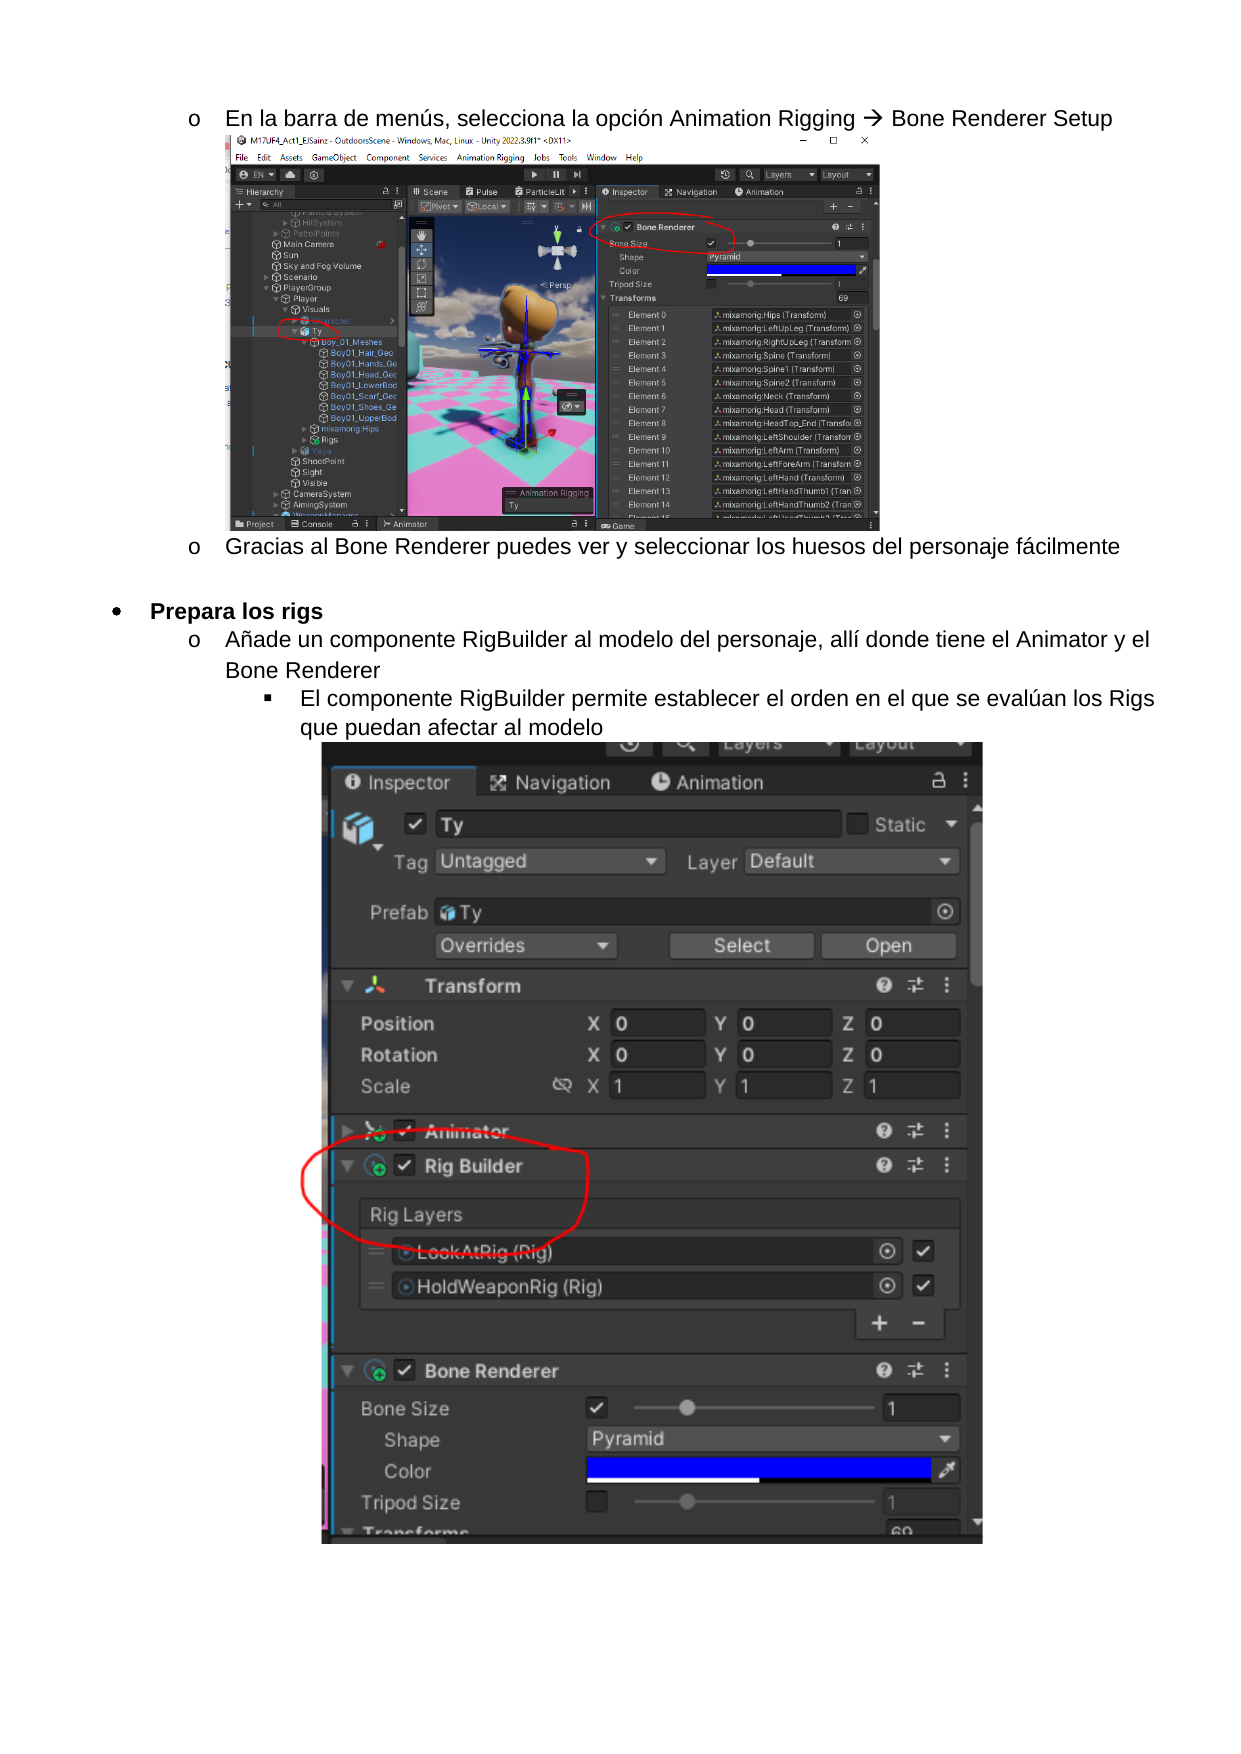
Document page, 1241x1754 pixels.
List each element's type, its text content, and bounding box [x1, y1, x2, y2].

list El componente RigBuilder permite establecer el orden en el que se evalúan los Rigs que puedan afectar al modelo [262, 685, 1165, 740]
picture [225, 135, 880, 531]
list Gracias al Bone Renderer puedes ver y seleccionar los huesos del personaje fácilmente [187, 533, 1165, 595]
list Prepara los rigs [112, 598, 1165, 624]
picture [300, 742, 983, 1544]
list Añade un componente RigBuilder al modelo del personaje, allí donde tiene el Animator y el Bone Renderer [187, 626, 1165, 683]
